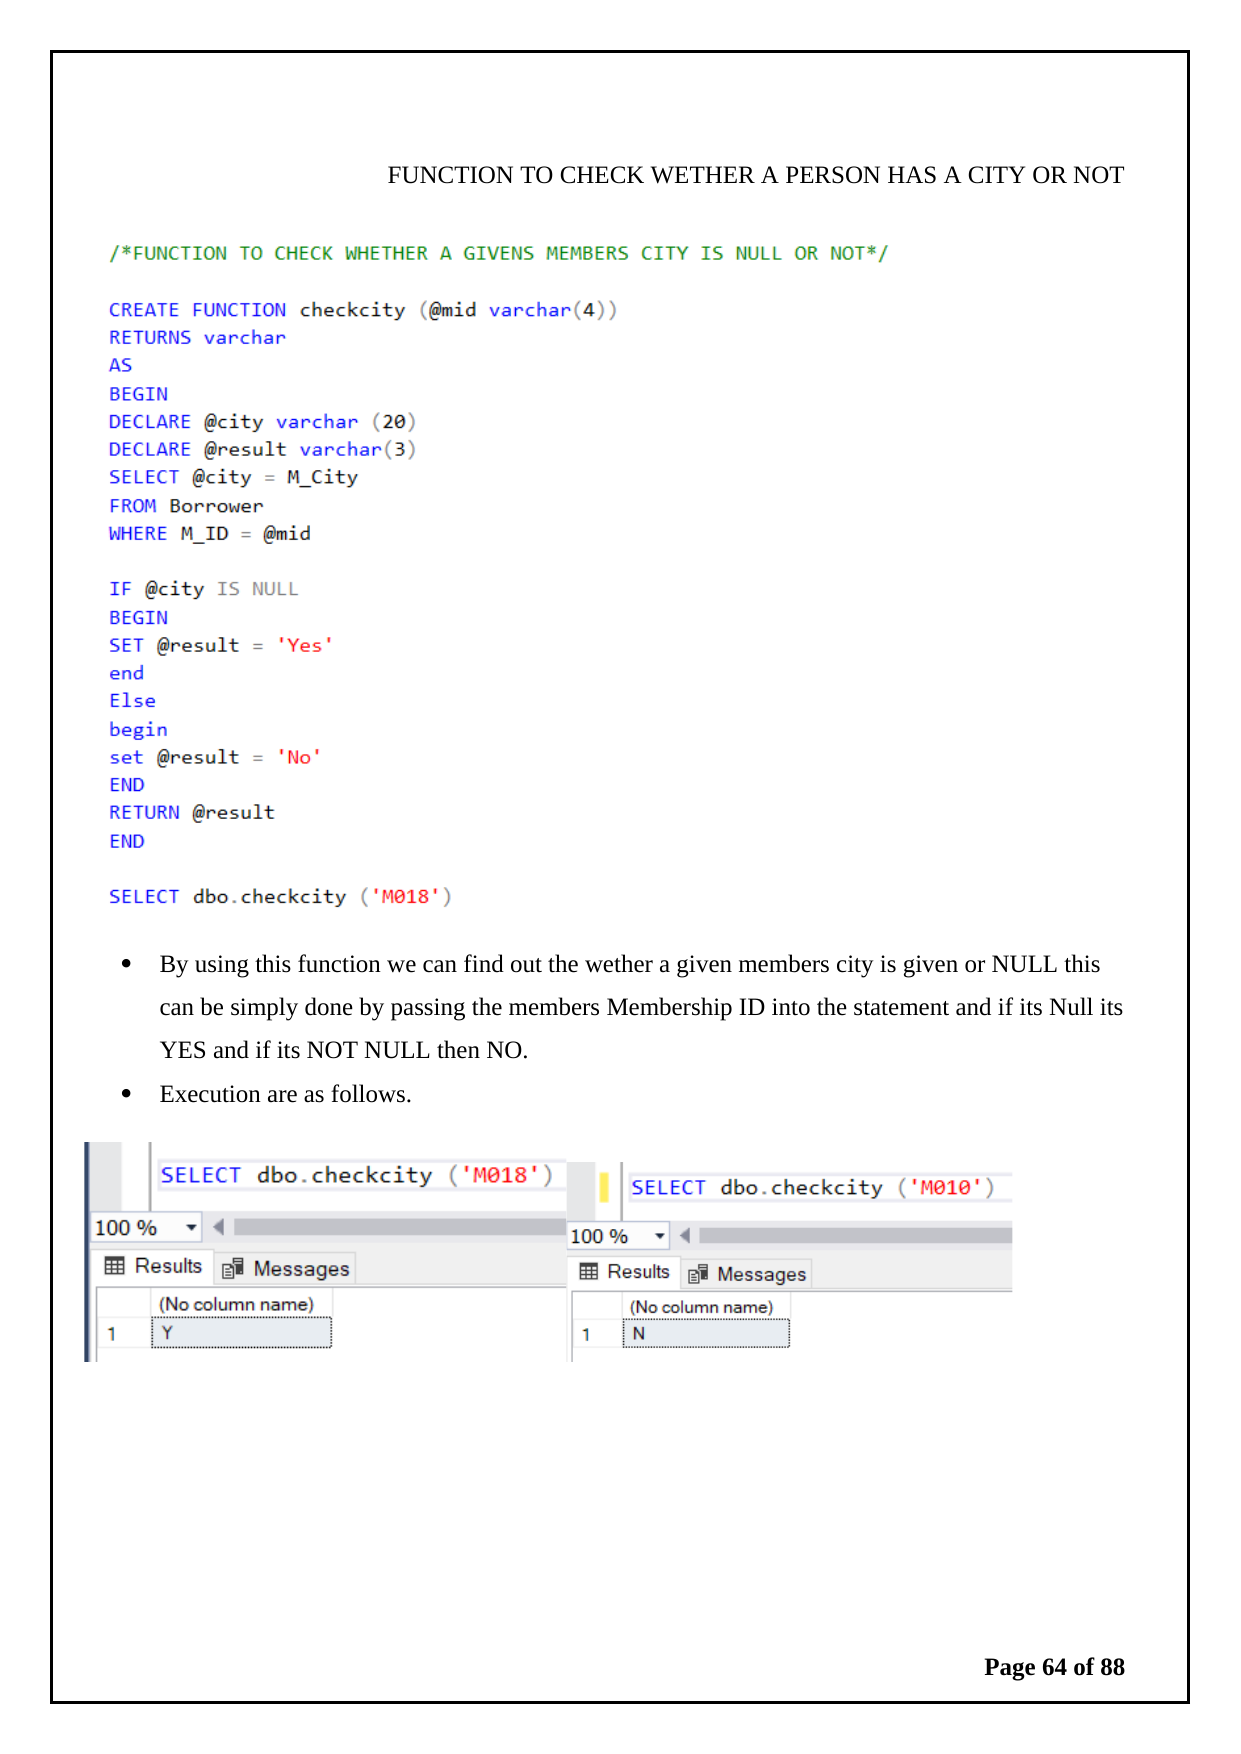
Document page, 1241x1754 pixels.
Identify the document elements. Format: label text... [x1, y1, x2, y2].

text FUNCTION TO CHECK WETHER A PERSON HAS A CITY OR NOT [84, 160, 1125, 189]
list By using this function we can find out the wether a given members city is given or NULL this can be simply done by passing the members Membership ID into the statement and if its Null its YES and if its NOT NULL then NO. [122, 949, 1125, 1064]
picture [84, 1142, 1013, 1362]
picture [84, 224, 900, 915]
list Execution are as follows. [122, 1079, 1125, 1107]
